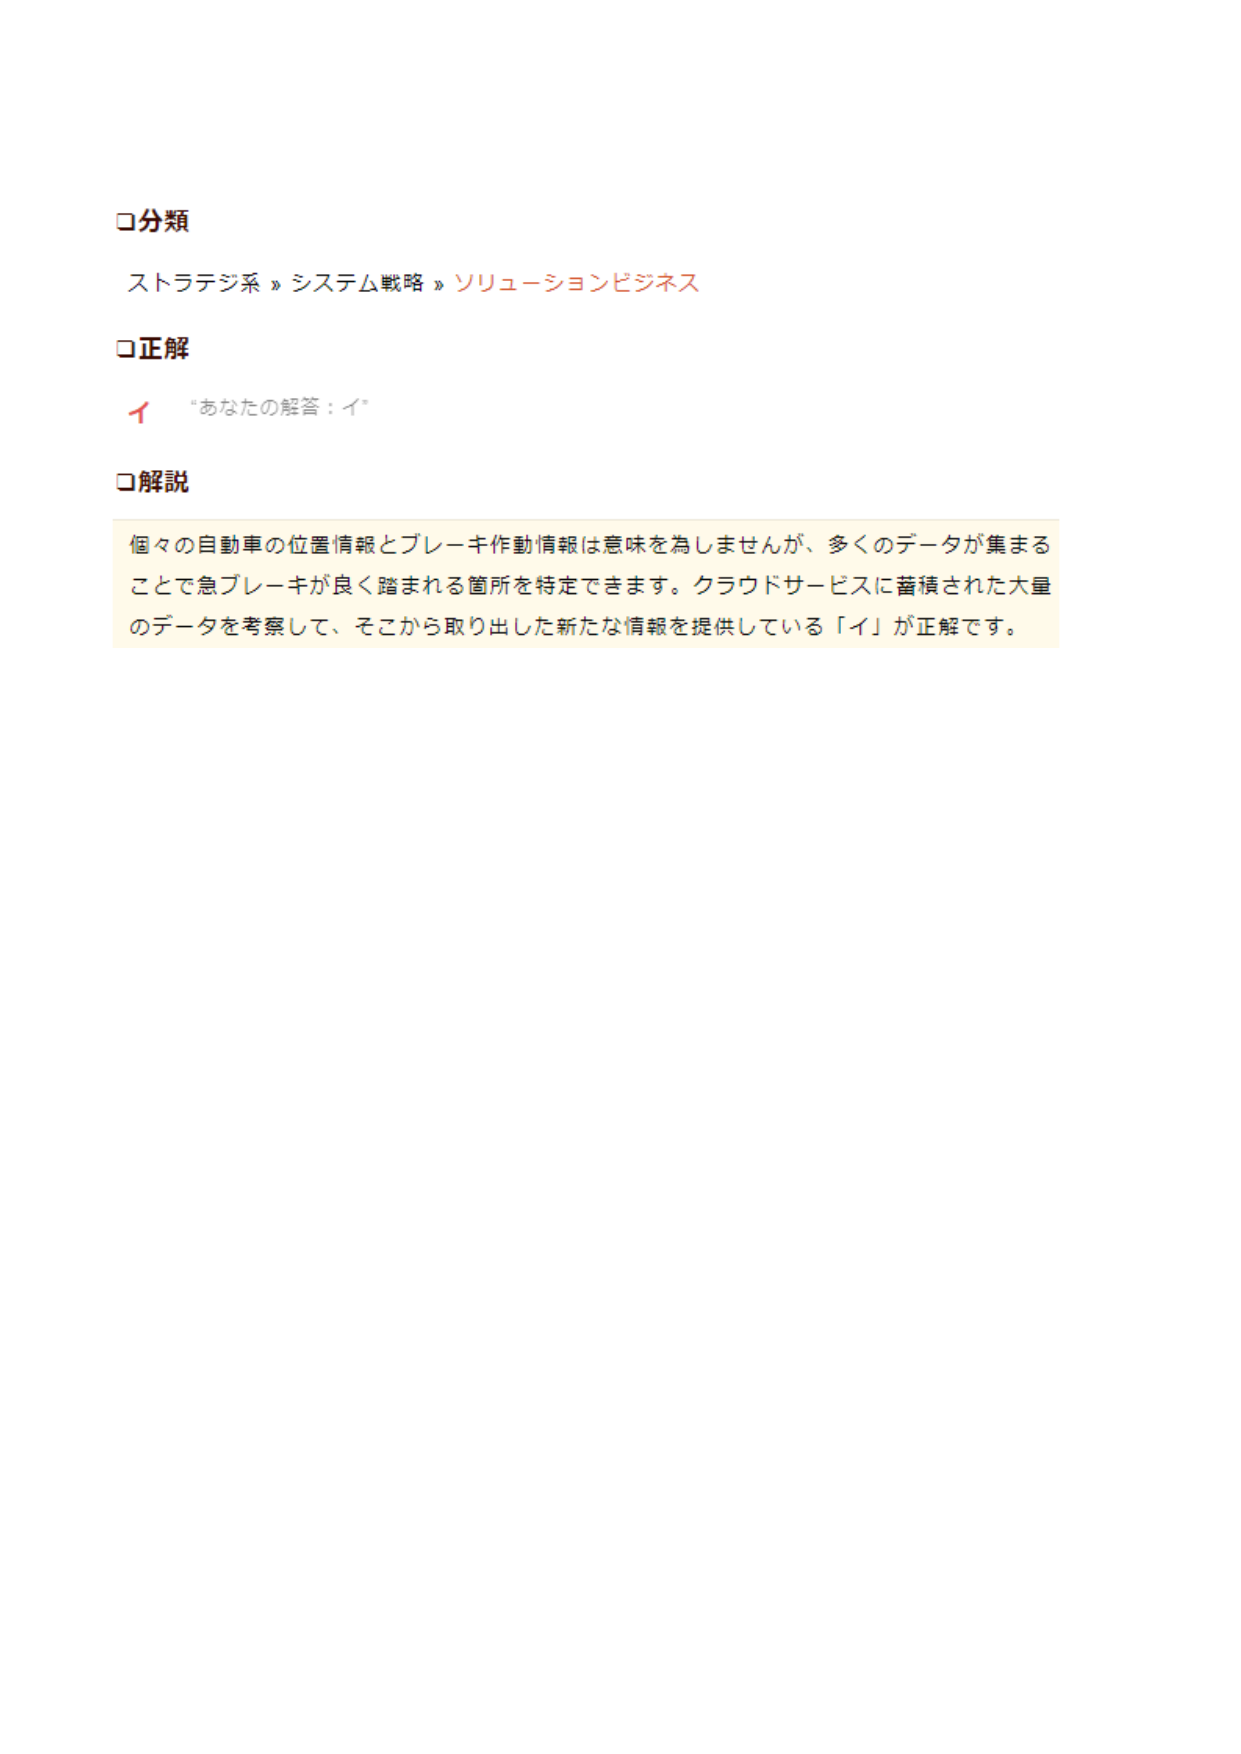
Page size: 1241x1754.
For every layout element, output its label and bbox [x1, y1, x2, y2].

picture [112, 202, 1060, 648]
